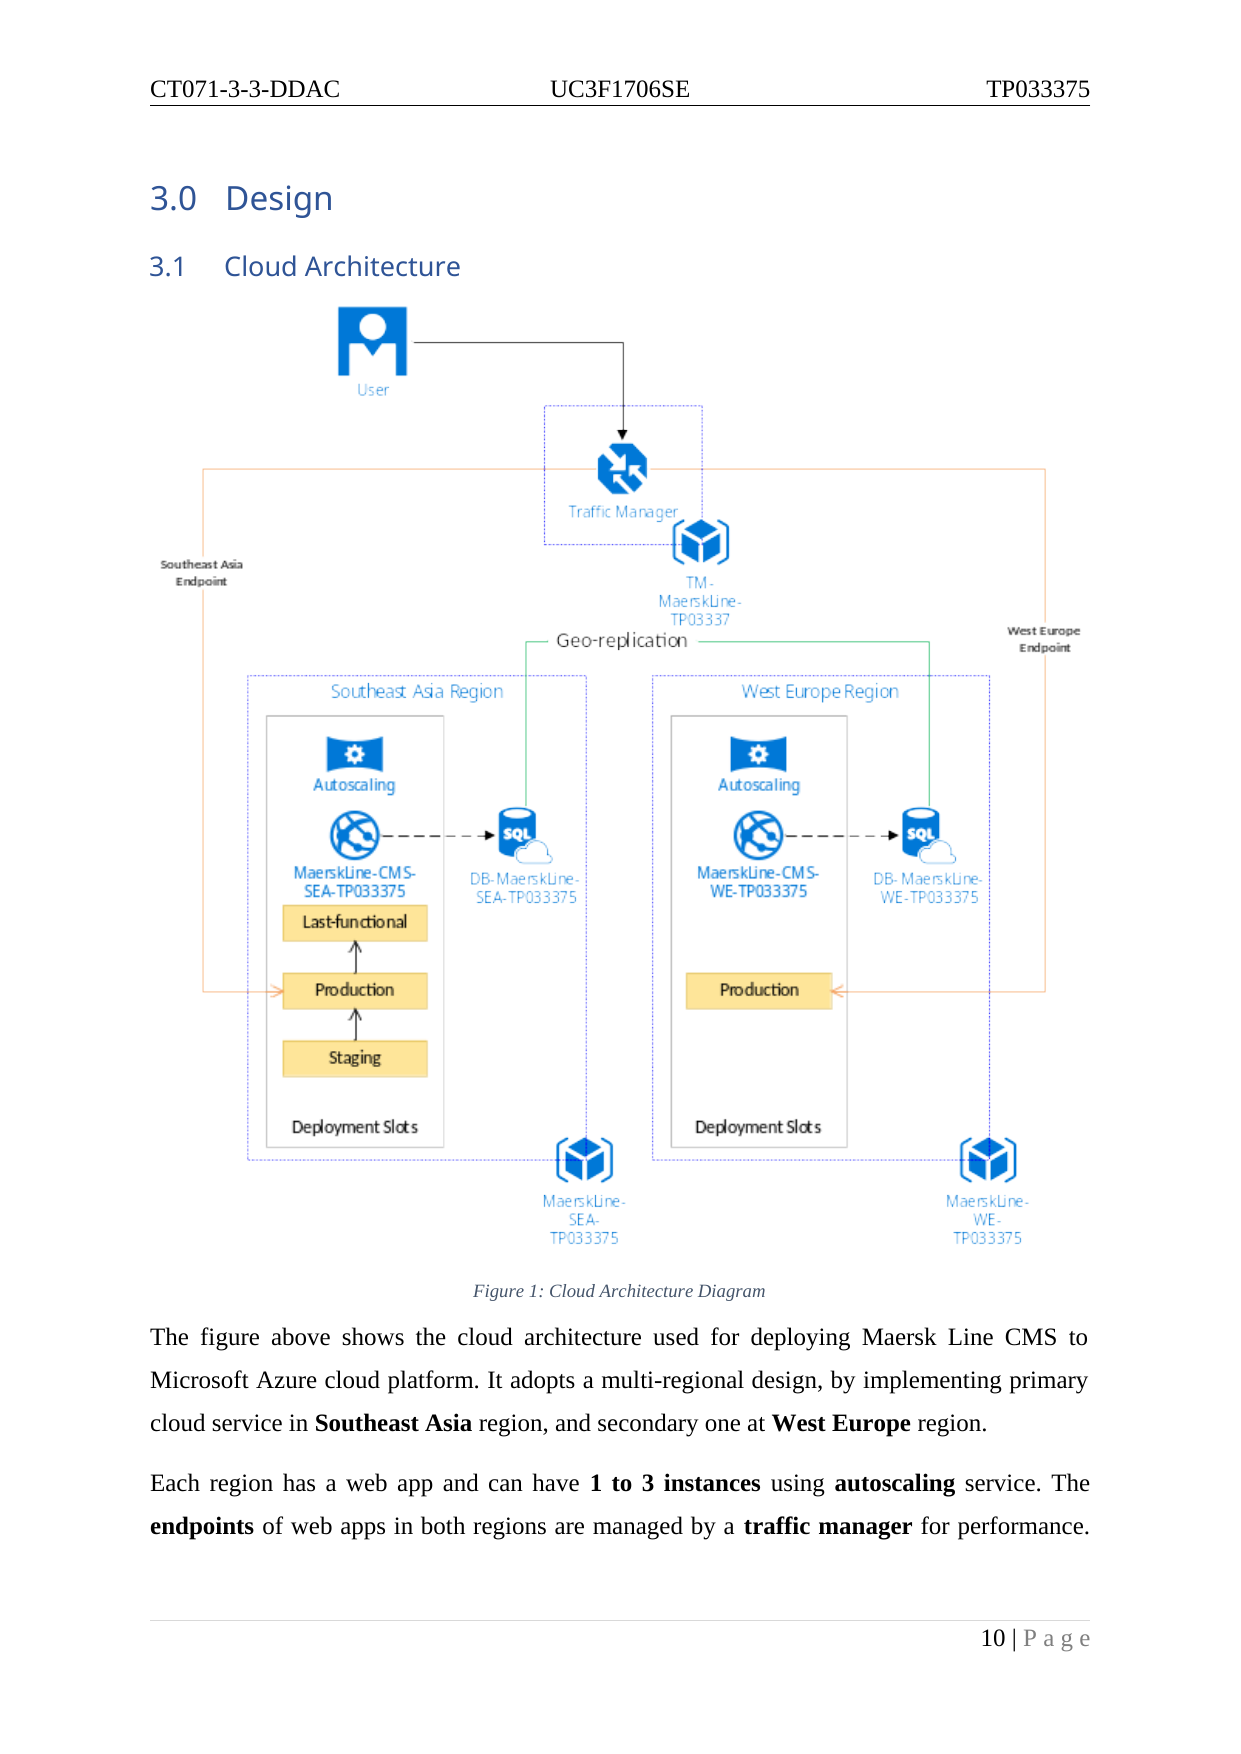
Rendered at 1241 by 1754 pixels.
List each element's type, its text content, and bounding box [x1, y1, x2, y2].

text The figure above shows the cloud architecture used for deploying Maersk Line CMS to Microsoft Azure cloud platform. It adopts a multi-regional design, by implementing primary cloud service in Southeast Asia region, and secondary one at West Europe region. [150, 1322, 1090, 1437]
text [150, 1468, 1090, 1540]
text Figure 1: Cloud Architecture Diagram [150, 1280, 1090, 1301]
subtitle Design [150, 175, 1090, 220]
subtitle Cloud Architecture [149, 247, 1090, 284]
